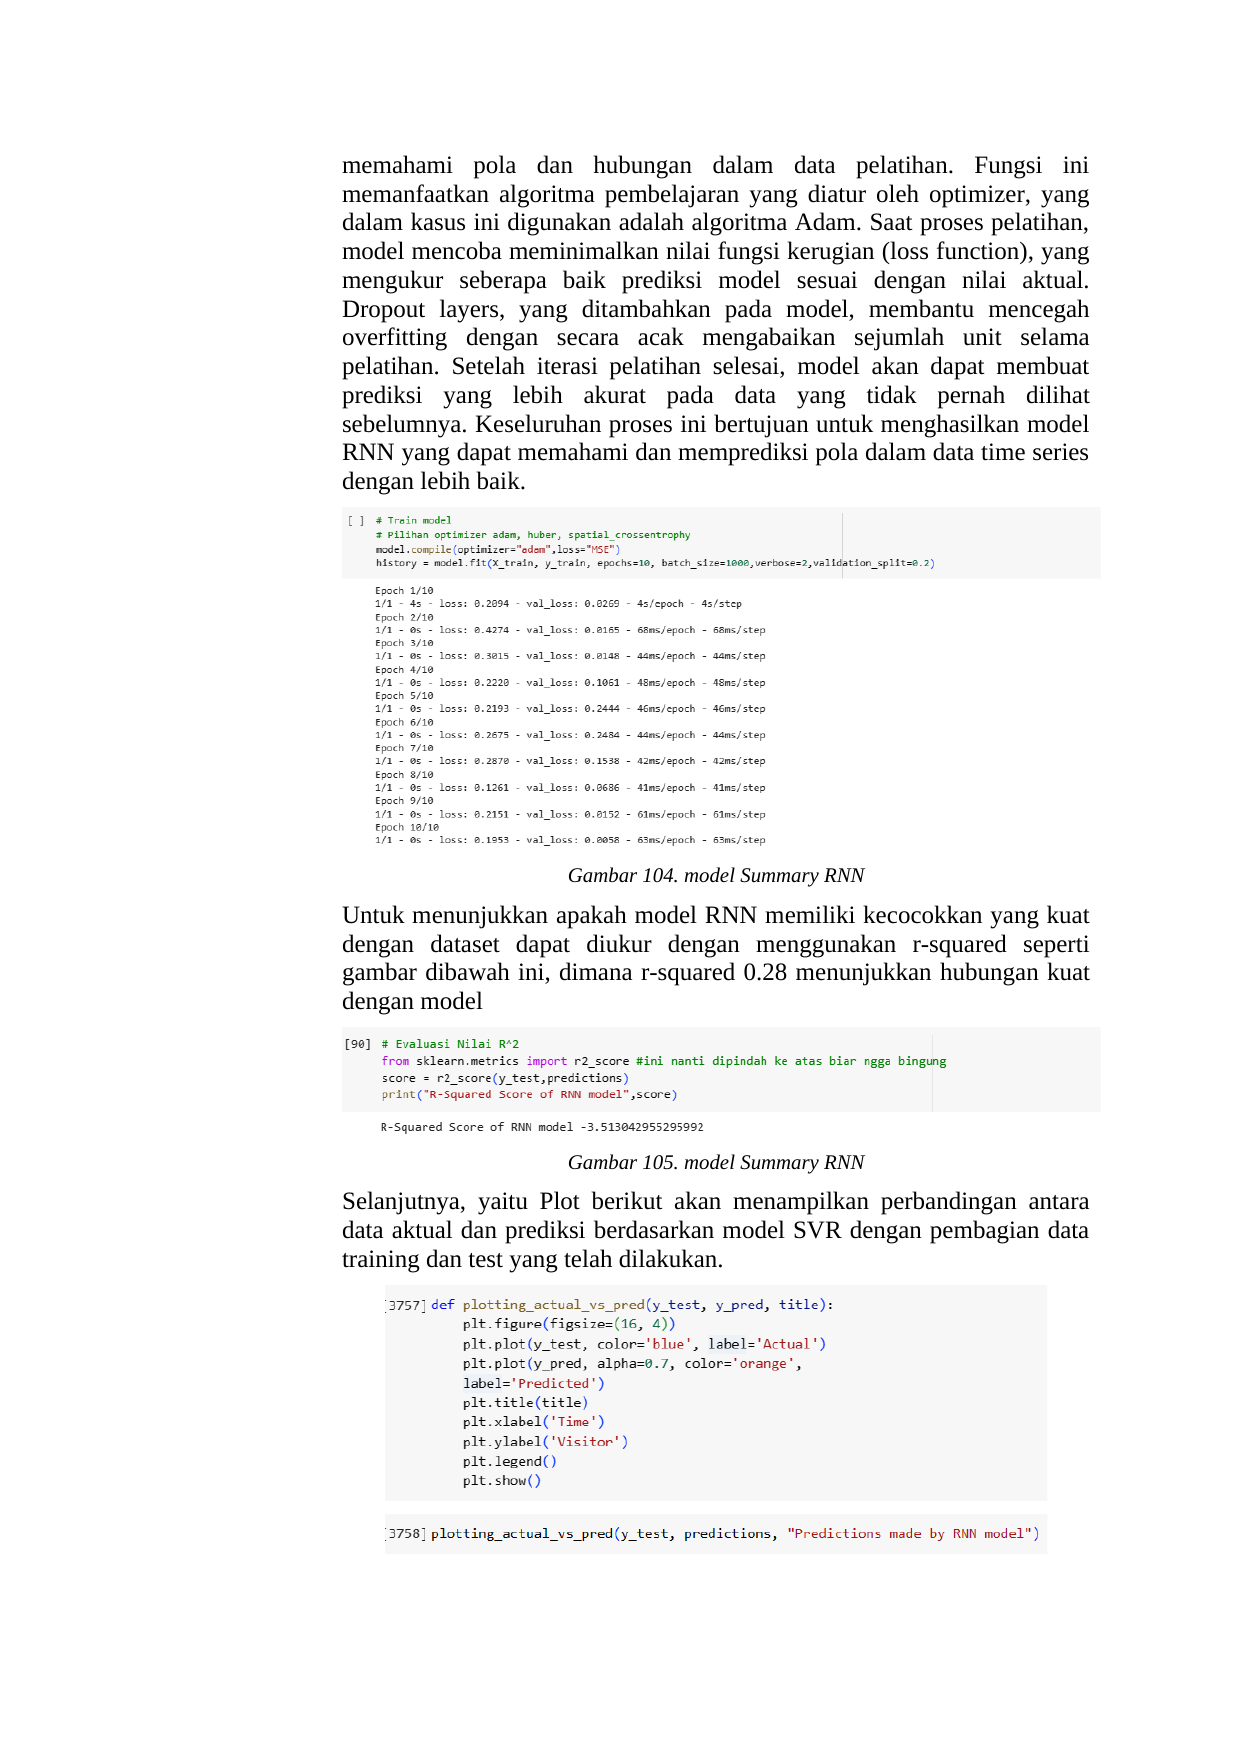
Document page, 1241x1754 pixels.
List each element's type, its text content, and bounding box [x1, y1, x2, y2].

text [342, 150, 1090, 495]
picture [341, 1027, 1101, 1137]
subtitle Gambar 104. model Summary RNN [342, 863, 1090, 887]
text Selanjutnya, yaitu Plot berikut akan menampilkan perbandingan antara data aktual dan prediksi berdasarkan model SVR dengan pembagian data training dan test yang telah dilakukan. [342, 1186, 1090, 1272]
picture [385, 1285, 1048, 1554]
subtitle Gambar 105. model Summary RNN [342, 1149, 1090, 1174]
text Untuk menunjukkan apakah model RNN memiliki kecocokkan yang kuat dengan dataset dapat diukur dengan menggunakan r-squared seperti gambar dibawah ini, dimana r-squared 0.28 menunjukkan hubungan kuat dengan model [342, 900, 1090, 1015]
picture [341, 507, 1101, 851]
